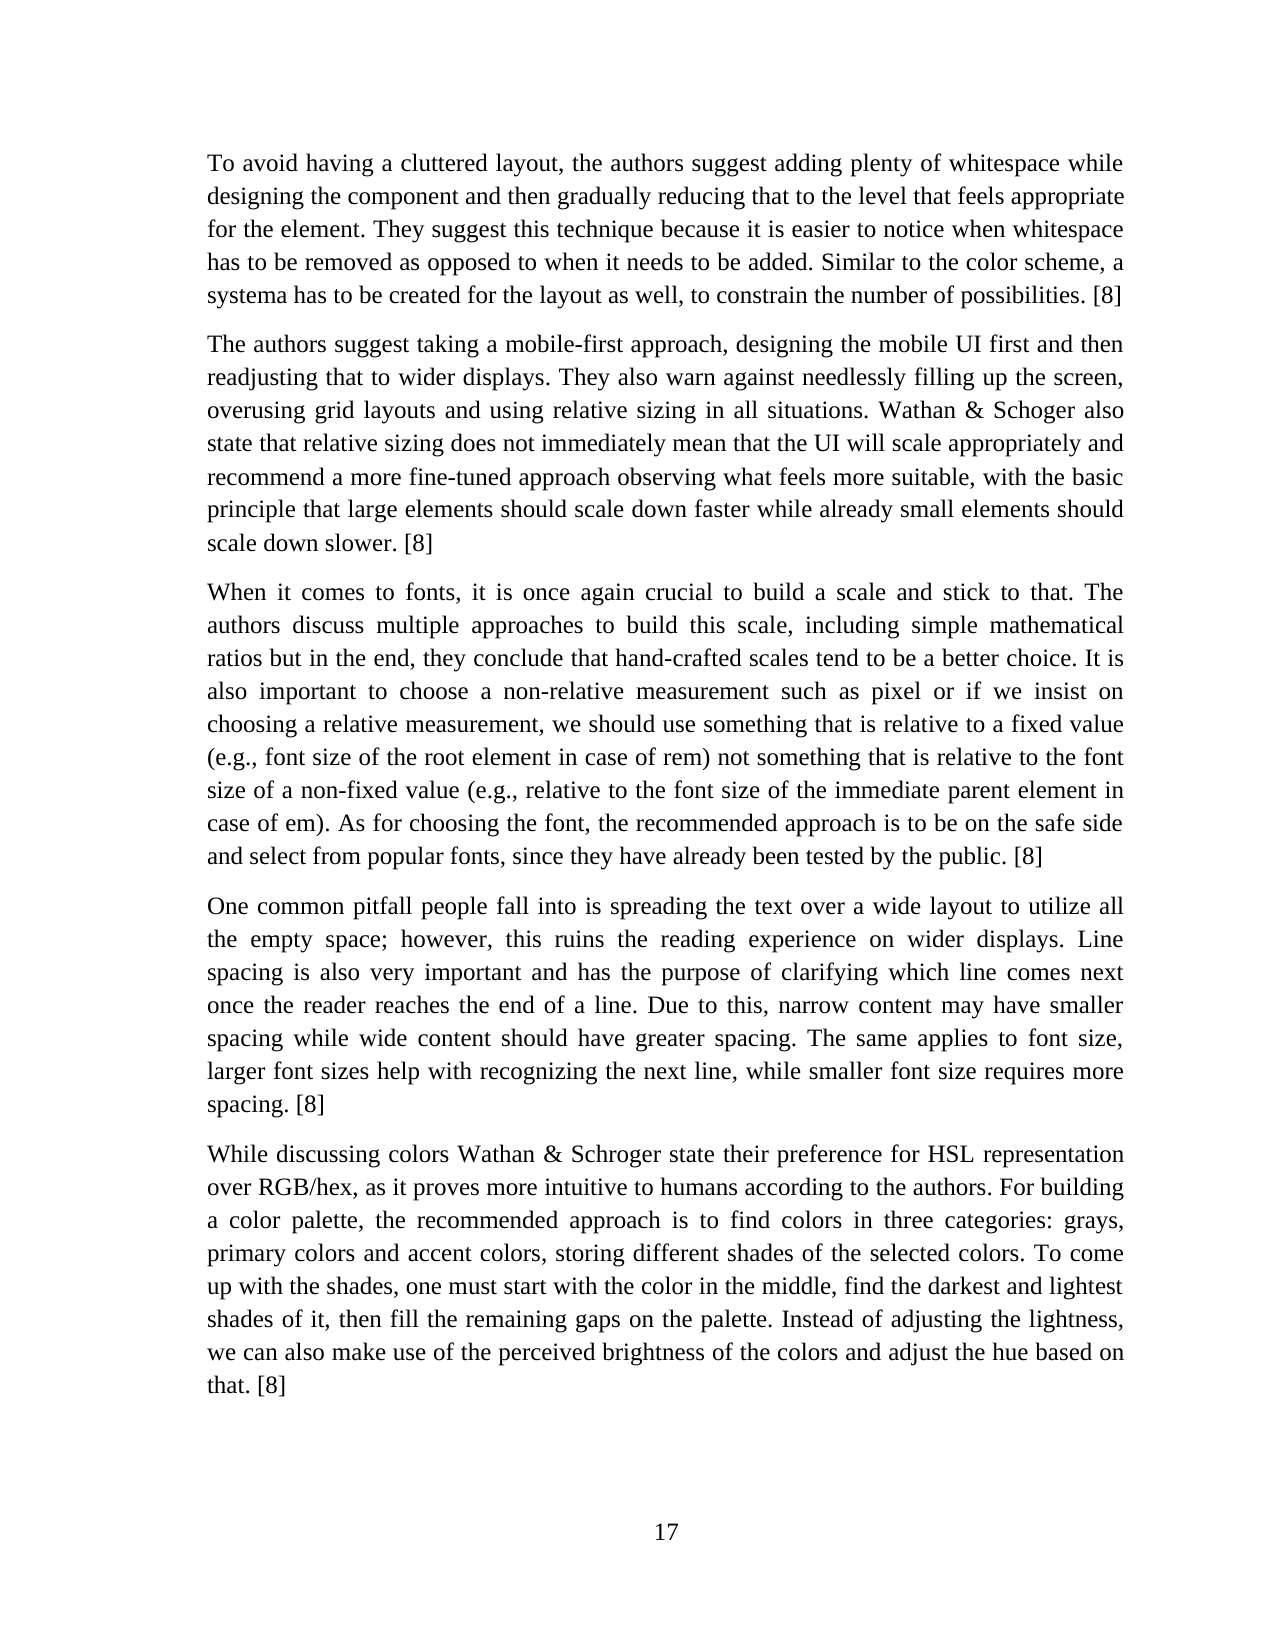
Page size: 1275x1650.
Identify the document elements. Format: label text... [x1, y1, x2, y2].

text To avoid having a cluttered layout, the authors suggest adding plenty of whitespace while designing the component and then gradually reducing that to the level that feels appropriate for the element. They suggest this technique because it is easier to notice when whitespace has to be removed as opposed to when it needs to be added. Similar to the color scheme, a systema has to be created for the layout as well, to constrain the number of possibilities. [207, 148, 1125, 308]
text One common pitfall people fall into is spreading the text over a wide layout to utilize all the empty space; however, this ruins the reading experience on wider displays. Line spacing is also very important and has the purpose of clarifying which line comes next once the reader reaches the end of a line. Due to this, narrow content may have smaller spacing while wide content should have greater spacing. The same applies to font size, larger font sizes help with recognizing the next line, while smaller font size requires more spacing. [207, 891, 1125, 1118]
text When it comes to fonts, it is once again crucial to build a scale and stick to that. The authors discuss multiple approaches to build this scale, including simple mathematical ratios but in the end, they conclude that hand-crafted scales tend to be a better choice. It is also important to choose a non-relative measurement such as pixel or if we insist on choosing a relative measurement, we should use something that is relative to a fixed value (e.g., font size of the root element in case of rem) not something that is relative to the font size of a non-fixed value (e.g., relative to the font size of the immediate parent element in case of em). As for choosing the font, the recommended approach is to be on the safe side and select from popular fonts, since they have already been tested by the public. [207, 577, 1125, 870]
text The authors suggest taking a mobile-first approach, designing the mobile UI first and then readjusting that to wider displays. They also warn against needlessly filling up the screen, overusing grid layouts and using relative sizing in all situations. Wathan & Schoger also state that relative sizing does not immediately mean that the UI will scale appropriately and recommend a more fine-tuned approach observing what feels more suitable, with the basic principle that large elements should scale down faster while already small elements should scale down slower. [207, 329, 1125, 556]
text While discussing colors Wathan & Schroger state their preference for HSL representation over RGB/hex, as it proves more intuitive to humans according to the authors. For building a color palette, the recommended approach is to find colors in three categories: grays, primary colors and accent colors, storing different shades of the selected colors. To come up with the shades, one must start with the color in the middle, find the darkest and lightest shades of it, then fill the remaining gaps on the palette. Instead of adjusting the lightness, we can also make use of the perceived brightness of the colors and adjust the hue based on that. [207, 1139, 1125, 1399]
